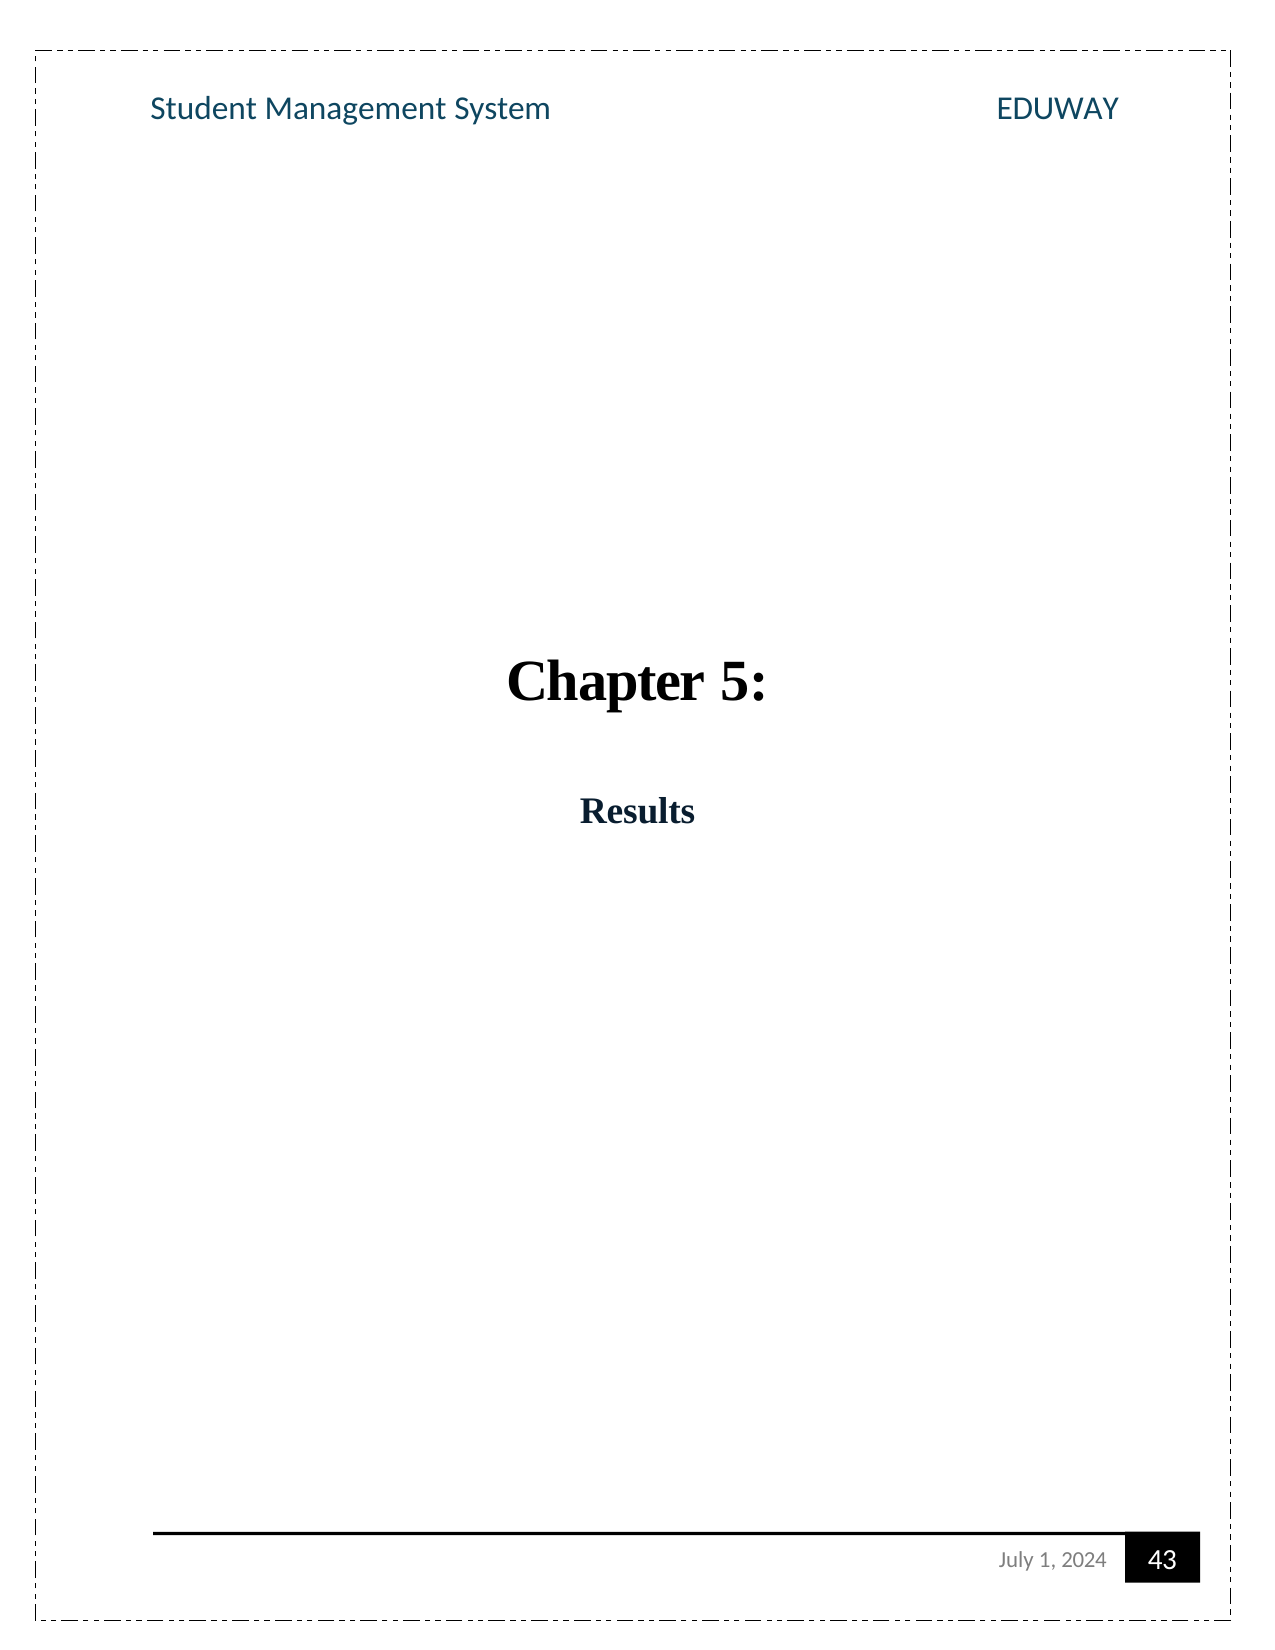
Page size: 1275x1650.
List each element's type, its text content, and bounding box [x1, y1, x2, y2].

subtitle Results [43, 788, 1231, 831]
text July 1, 2024 [35, 1545, 1107, 1573]
subtitle Chapter 5: [43, 645, 1231, 712]
